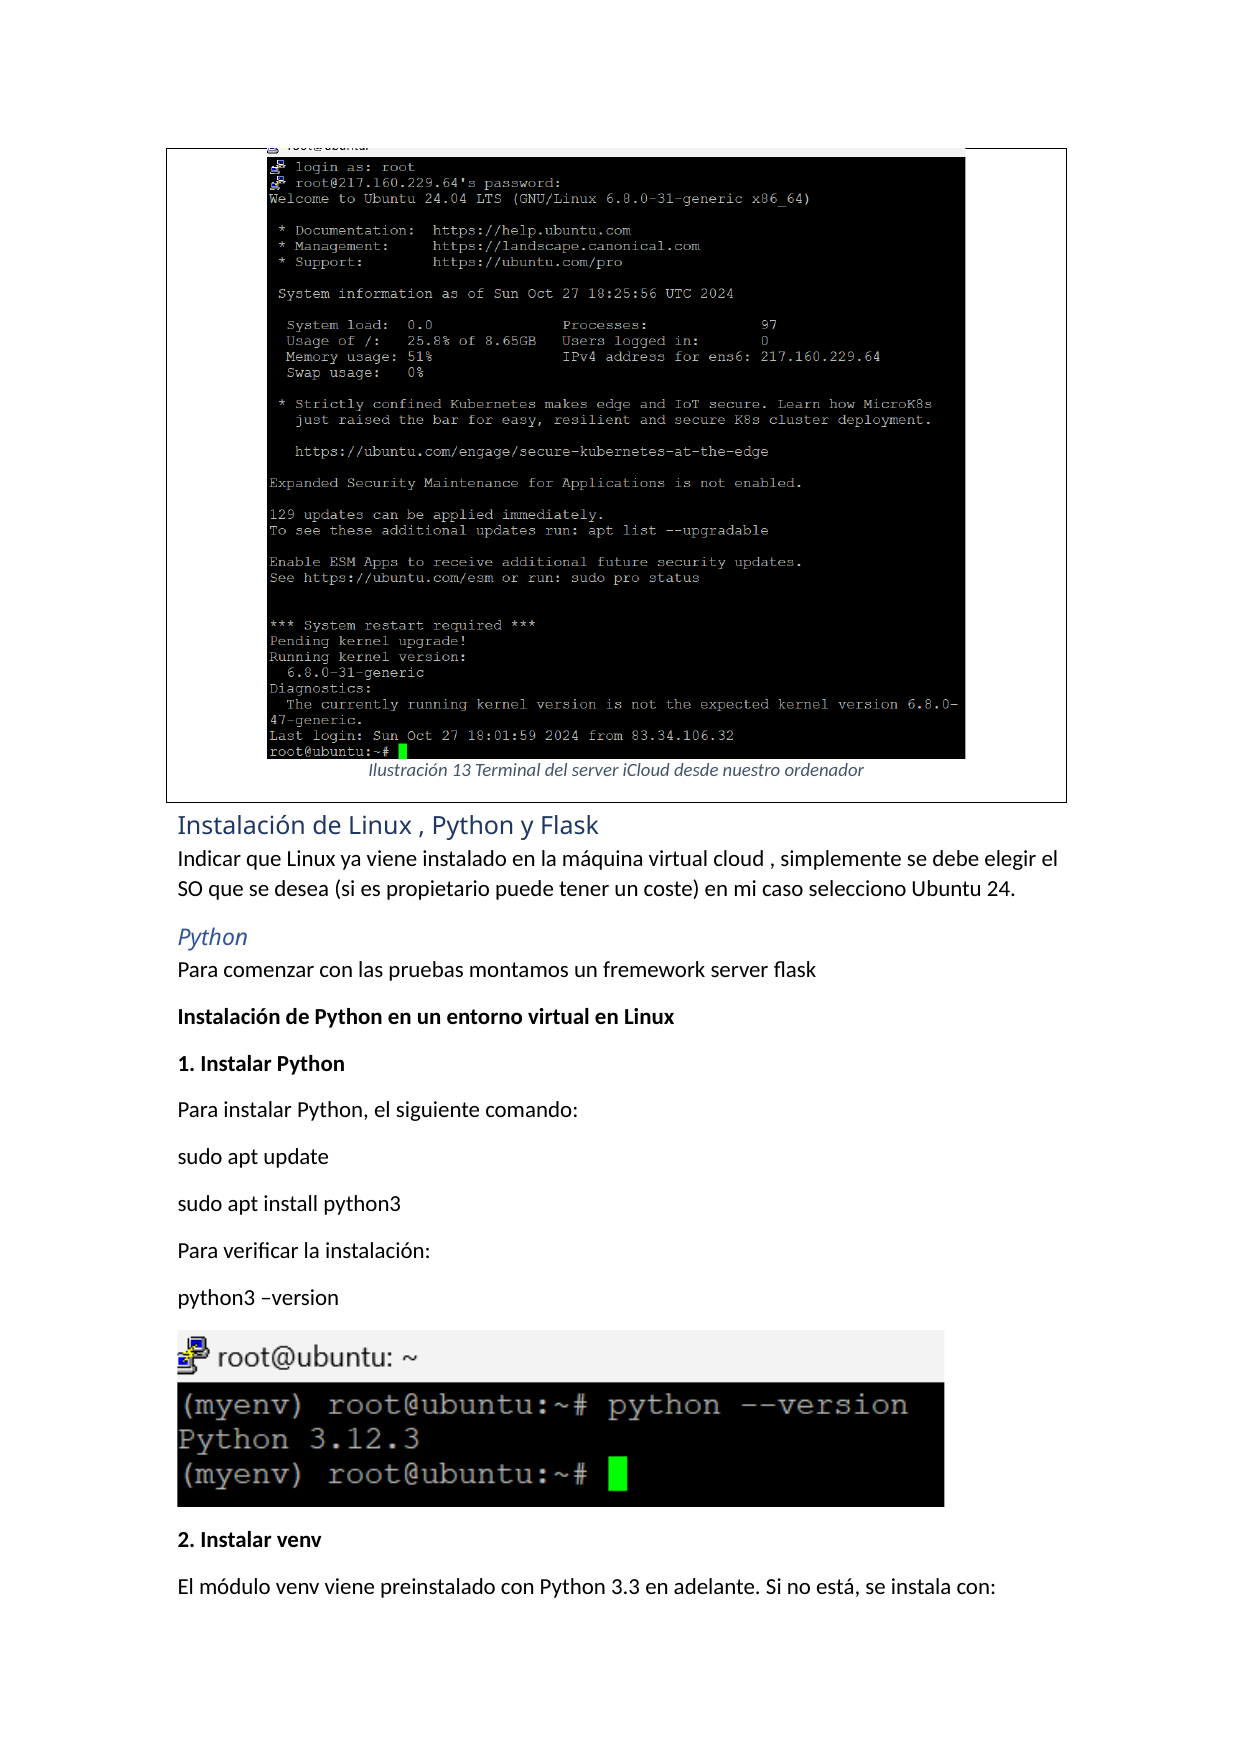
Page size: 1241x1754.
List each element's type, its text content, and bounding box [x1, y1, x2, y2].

table_header Ilustración 13 Terminal del server iCloud desde nuestro ordenador [167, 149, 1066, 802]
picture [267, 148, 966, 759]
text sudo apt install python3 [177, 1189, 1063, 1217]
text El módulo venv viene preinstalado con Python 3.3 en adelante. Si no está, se instala con: [177, 1572, 1063, 1600]
text Para verificar la instalación: [177, 1236, 1063, 1264]
text 2. Instalar venv [177, 1525, 1063, 1553]
text Instalación de Python en un entorno virtual en Linux [177, 1002, 1063, 1030]
text Para comenzar con las pruebas montamos un fremework server flask [177, 955, 1063, 983]
subtitle Python [177, 921, 1063, 952]
text Indicar que Linux ya viene instalado en la máquina virtual cloud , simplemente se debe elegir el SO que se desea (si es propietario puede tener un coste) en mi caso selecciono Ubuntu 24. [177, 844, 1063, 902]
picture [177, 1330, 945, 1507]
text python3 –version [177, 1283, 1063, 1311]
text 1. Instalar Python [177, 1049, 1063, 1077]
text sudo apt update [177, 1142, 1063, 1170]
text Para instalar Python, el siguiente comando: [177, 1096, 1063, 1123]
subtitle Instalación de Linux , Python y Flask [177, 807, 1063, 841]
